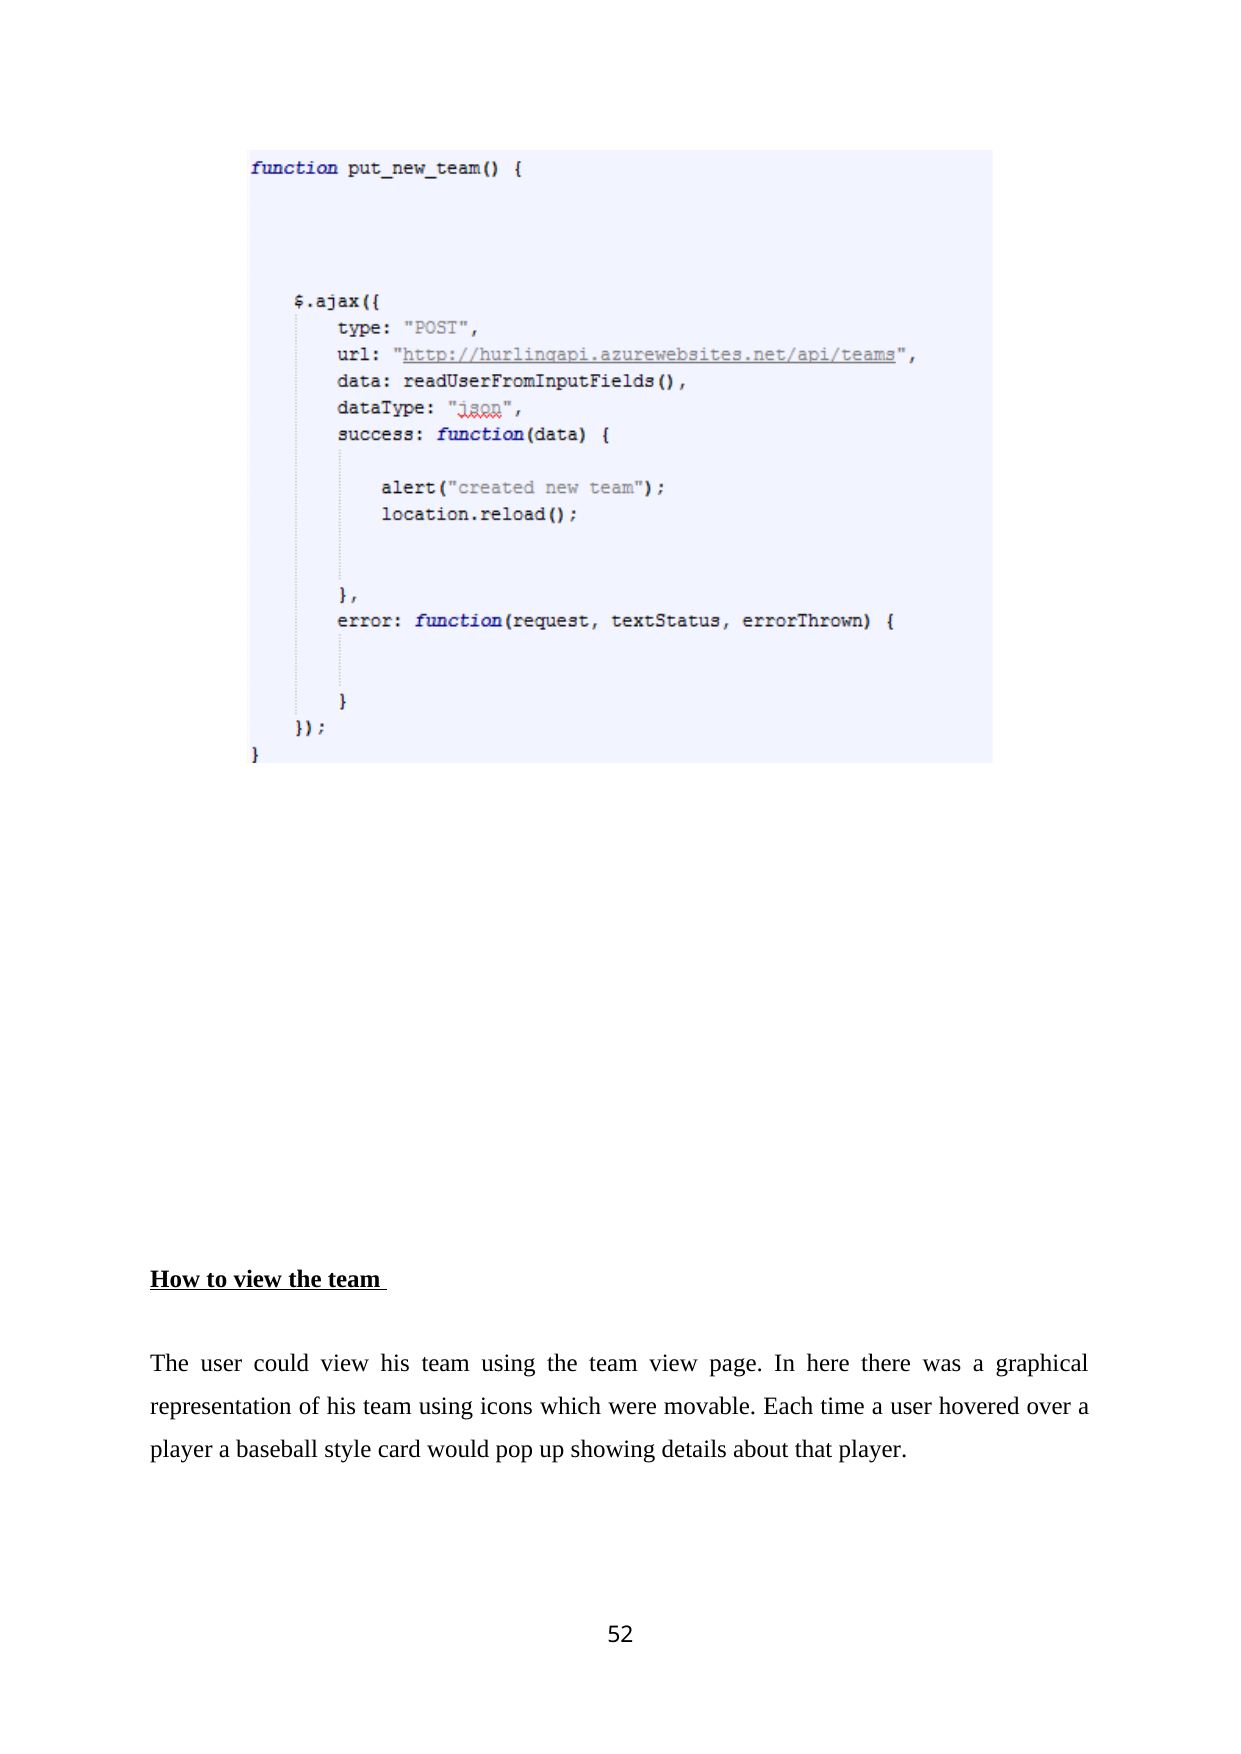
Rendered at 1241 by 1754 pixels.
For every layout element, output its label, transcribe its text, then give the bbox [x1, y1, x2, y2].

picture [247, 150, 993, 763]
text How to view the team [150, 1264, 1090, 1293]
text The user could view his team using the team view page. In here there was a graphical representation of his team using icons which were movable. Each time a user hovered over a player a baseball style card would pop up showing details about that player. [150, 1348, 1090, 1463]
